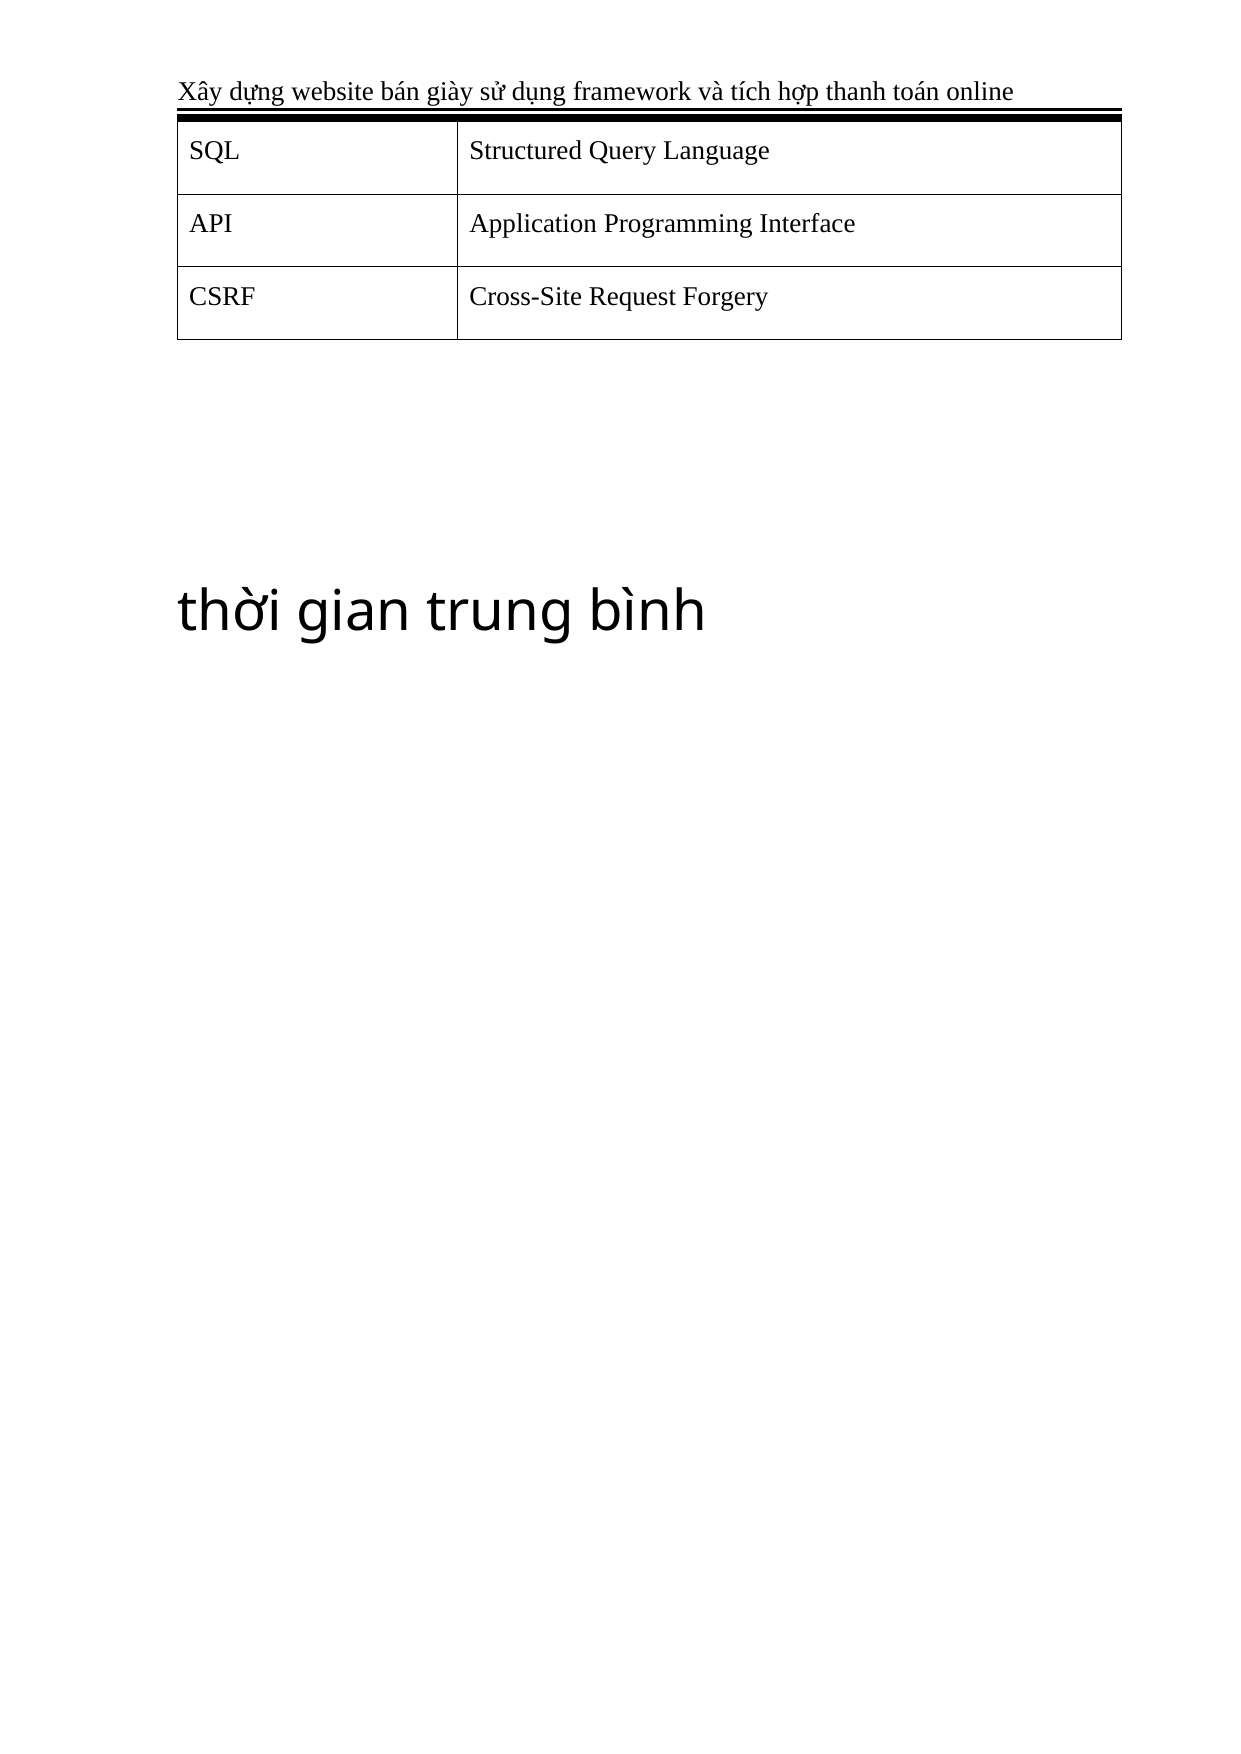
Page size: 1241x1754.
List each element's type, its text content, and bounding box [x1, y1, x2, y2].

table_cell CSRF [178, 267, 457, 339]
text thời gian trung bình [177, 570, 1122, 647]
table_cell Application Programming Interface [458, 195, 1121, 266]
table_cell Cross-Site Request Forgery [458, 267, 1121, 339]
table_cell Structured Query Language [458, 122, 1121, 193]
table_cell API [178, 195, 457, 266]
table_cell SQL [178, 122, 457, 193]
